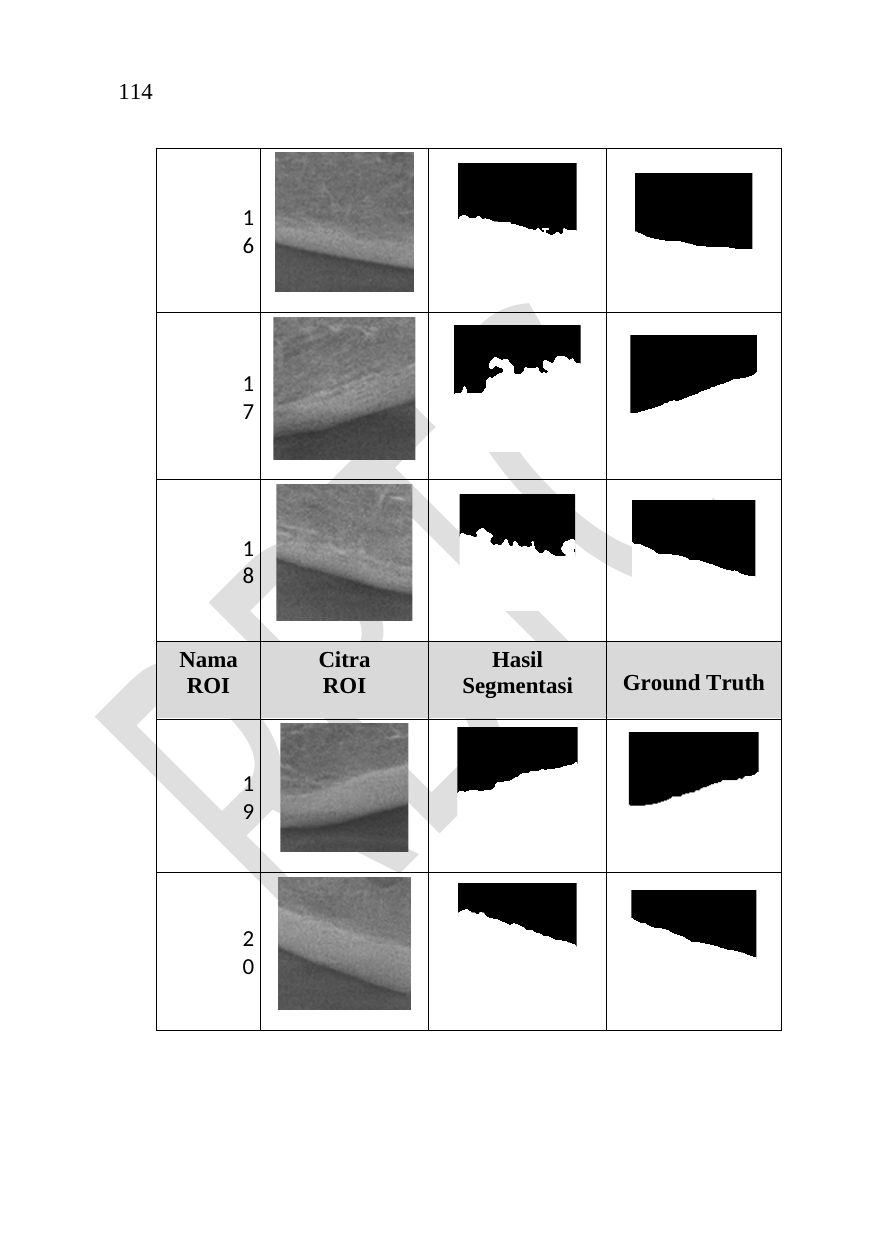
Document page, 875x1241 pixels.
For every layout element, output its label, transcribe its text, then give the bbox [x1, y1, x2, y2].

table_cell Citra ROI [261, 642, 428, 718]
picture [632, 500, 756, 625]
table_cell [607, 873, 781, 1030]
table_cell Ground Truth [607, 642, 781, 718]
table_cell [607, 149, 781, 312]
table_cell [429, 720, 606, 872]
table_cell 20 [157, 873, 260, 1030]
table_cell [607, 720, 781, 872]
picture [280, 723, 409, 852]
picture [631, 890, 757, 1016]
table_cell 18 [157, 480, 260, 641]
picture [635, 173, 753, 291]
table_cell [261, 149, 428, 312]
table_cell [607, 480, 781, 641]
table_cell 16 [157, 149, 260, 312]
table_cell [607, 313, 781, 479]
table_cell [261, 873, 428, 1030]
table_cell [429, 873, 606, 1030]
picture [278, 877, 411, 1010]
picture [630, 335, 757, 462]
table_cell [429, 149, 606, 312]
table_cell [429, 313, 606, 479]
picture [275, 152, 414, 292]
table_cell [261, 313, 428, 479]
table_cell [261, 480, 428, 641]
table_cell 17 [157, 313, 260, 479]
picture [459, 494, 576, 611]
picture [628, 732, 759, 863]
picture [458, 883, 577, 1003]
picture [454, 325, 581, 452]
table_cell 19 [157, 720, 260, 872]
picture [276, 484, 413, 621]
table_cell Nama ROI [157, 642, 260, 718]
picture [458, 163, 577, 282]
picture [457, 727, 578, 848]
table_cell [261, 720, 428, 872]
table_cell [429, 480, 606, 641]
picture [273, 317, 416, 460]
table_cell Hasil Segmentasi [429, 642, 606, 718]
